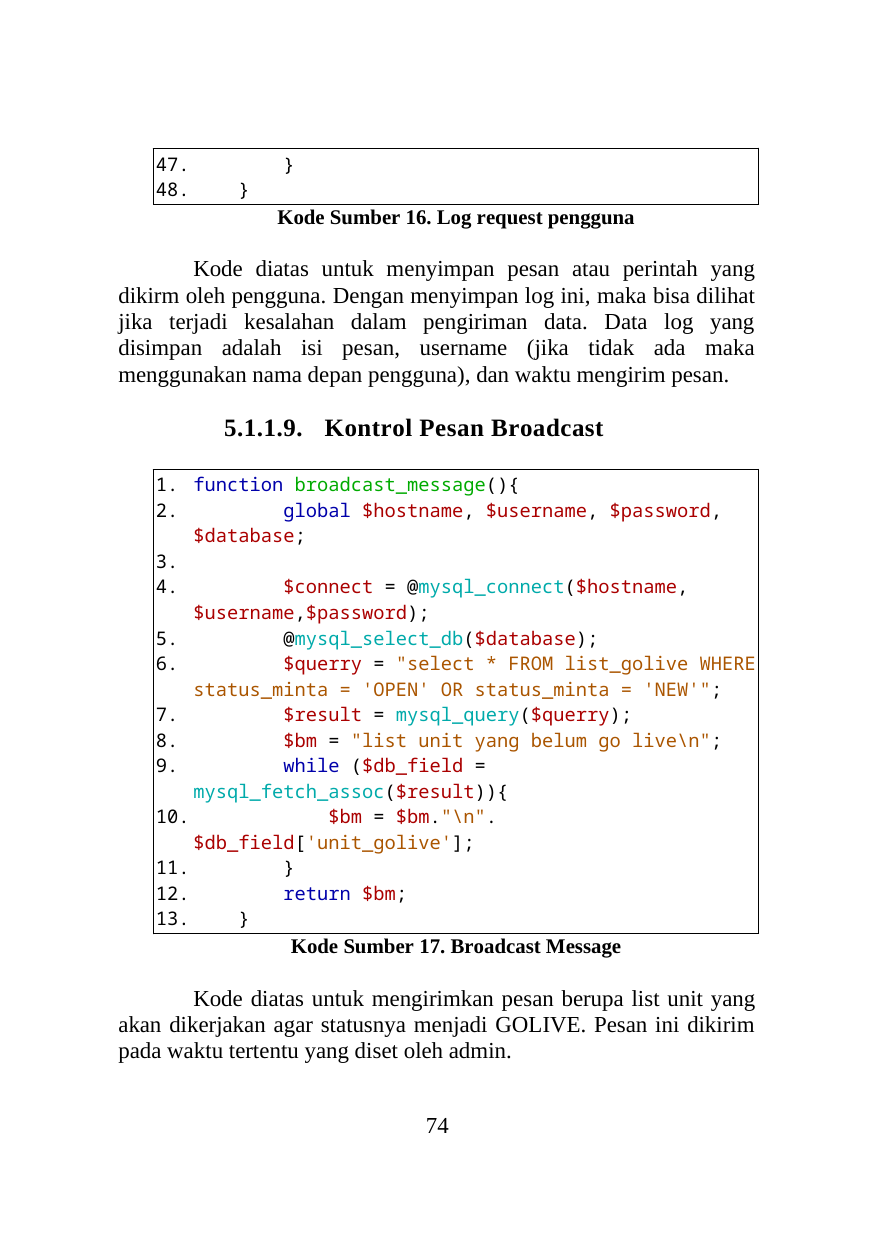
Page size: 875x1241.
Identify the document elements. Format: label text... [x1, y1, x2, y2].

list } [154, 173, 758, 204]
list function broadcast_message(){ [154, 470, 758, 494]
list return $bm; [154, 877, 758, 902]
list @mysql_select_db($database); [154, 622, 758, 647]
list $bm = $bm."\n".$db_field['unit_golive']; [154, 800, 758, 851]
list $bm = "list unit yang belum go live\n"; [154, 724, 758, 749]
text Kode Sumber 16. Log request pengguna [156, 205, 756, 229]
list $result = mysql_query($querry); [154, 698, 758, 724]
list } [154, 851, 758, 877]
subtitle Kontrol Pesan Broadcast [224, 413, 756, 442]
list $querry = "select * FROM list_golive WHERE status_minta = 'OPEN' OR status_minta = 'NEW'"; [154, 647, 758, 698]
list global $hostname, $username, $password, $database; [154, 494, 758, 548]
list } [154, 902, 758, 933]
text Kode Sumber 17. Broadcast Message [156, 934, 756, 958]
text Kode diatas untuk menyimpan pesan atau perintah yang dikirm oleh pengguna. Dengan menyimpan log ini, maka bisa dilihat jika terjadi kesalahan dalam pengiriman data. Data log yang disimpan adalah isi pesan, username (jika tidak ada maka menggunakan nama depan pengguna), dan waktu mengirim pesan. [118, 255, 756, 387]
list $connect = @mysql_connect($hostname,$username,$password); [154, 571, 758, 622]
list while ($db_field = mysql_fetch_assoc($result)){ [154, 749, 758, 800]
list } [154, 149, 758, 173]
text Kode diatas untuk mengirimkan pesan berupa list unit yang akan dikerjakan agar statusnya menjadi GOLIVE. Pesan ini dikirim pada waktu tertentu yang diset oleh admin. [118, 985, 756, 1064]
